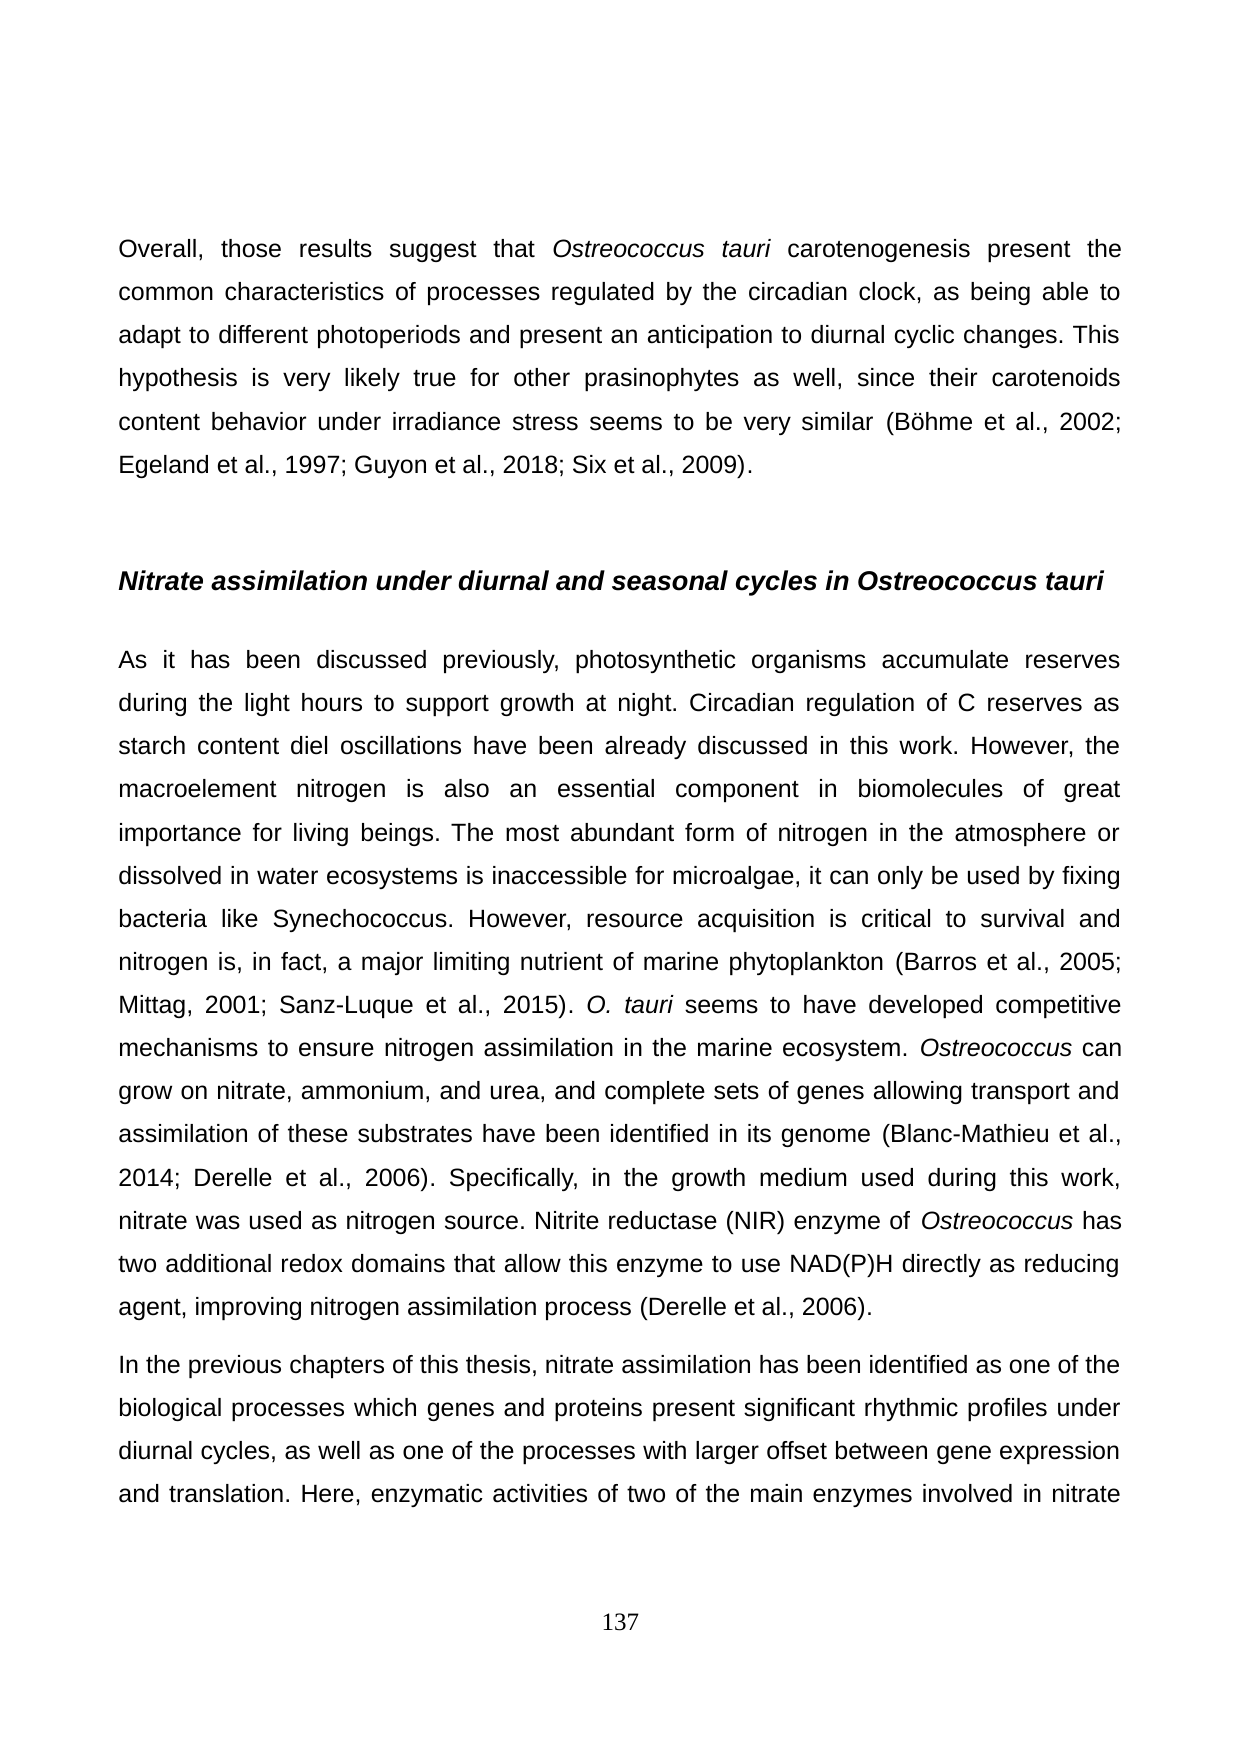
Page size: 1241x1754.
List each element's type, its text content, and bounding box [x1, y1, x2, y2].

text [118, 1349, 1122, 1508]
text Overall, those results suggest that Ostreococcus tauri carotenogenesis present the common characteristics of processes regulated by the circadian clock, as being able to adapt to different photoperiods and present an anticipation to diurnal cyclic changes. This hypothesis is very likely true for other prasinophytes as well, since their carotenoids content behavior under irradiance stress seems to be very similar (Böhme et al., 2002; Egeland et al., 1997; Guyon et al., 2018; Six et al., 2009)⁠. [118, 234, 1122, 478]
text As it has been discussed previously, photosynthetic organisms accumulate reserves during the light hours to support growth at night. Circadian regulation of C reserves as starch content diel oscillations have been already discussed in this work. However, the macroelement nitrogen is also an essential component in biomolecules of great importance for living beings. The most abundant form of nitrogen in the atmosphere or dissolved in water ecosystems is inaccessible for microalgae, it can only be used by fixing bacteria like Synechococcus. However, resource acquisition is critical to survival and nitrogen is, in fact, a major limiting nutrient of marine phytoplankton (Barros et al., 2005; Mittag, 2001; Sanz-Luque et al., 2015)⁠. O. tauri seems to have developed competitive mechanisms to ensure nitrogen assimilation in the marine ecosystem. Ostreococcus can grow on nitrate, ammonium, and urea, and complete sets of genes allowing transport and assimilation of these substrates have been identified in its genome (Blanc-Mathieu et al., 2014; Derelle et al., 2006)⁠. Specifically, in the growth medium used during this work, nitrate was used as nitrogen source. Nitrite reductase (NIR) enzyme of Ostreococcus has two additional redox domains that allow this enzyme to use NAD(P)H directly as reducing agent, improving nitrogen assimilation process (Derelle et al., 2006)⁠. [118, 645, 1122, 1321]
subtitle Nitrate assimilation under diurnal and seasonal cycles in Ostreococcus tauri [118, 565, 1122, 596]
